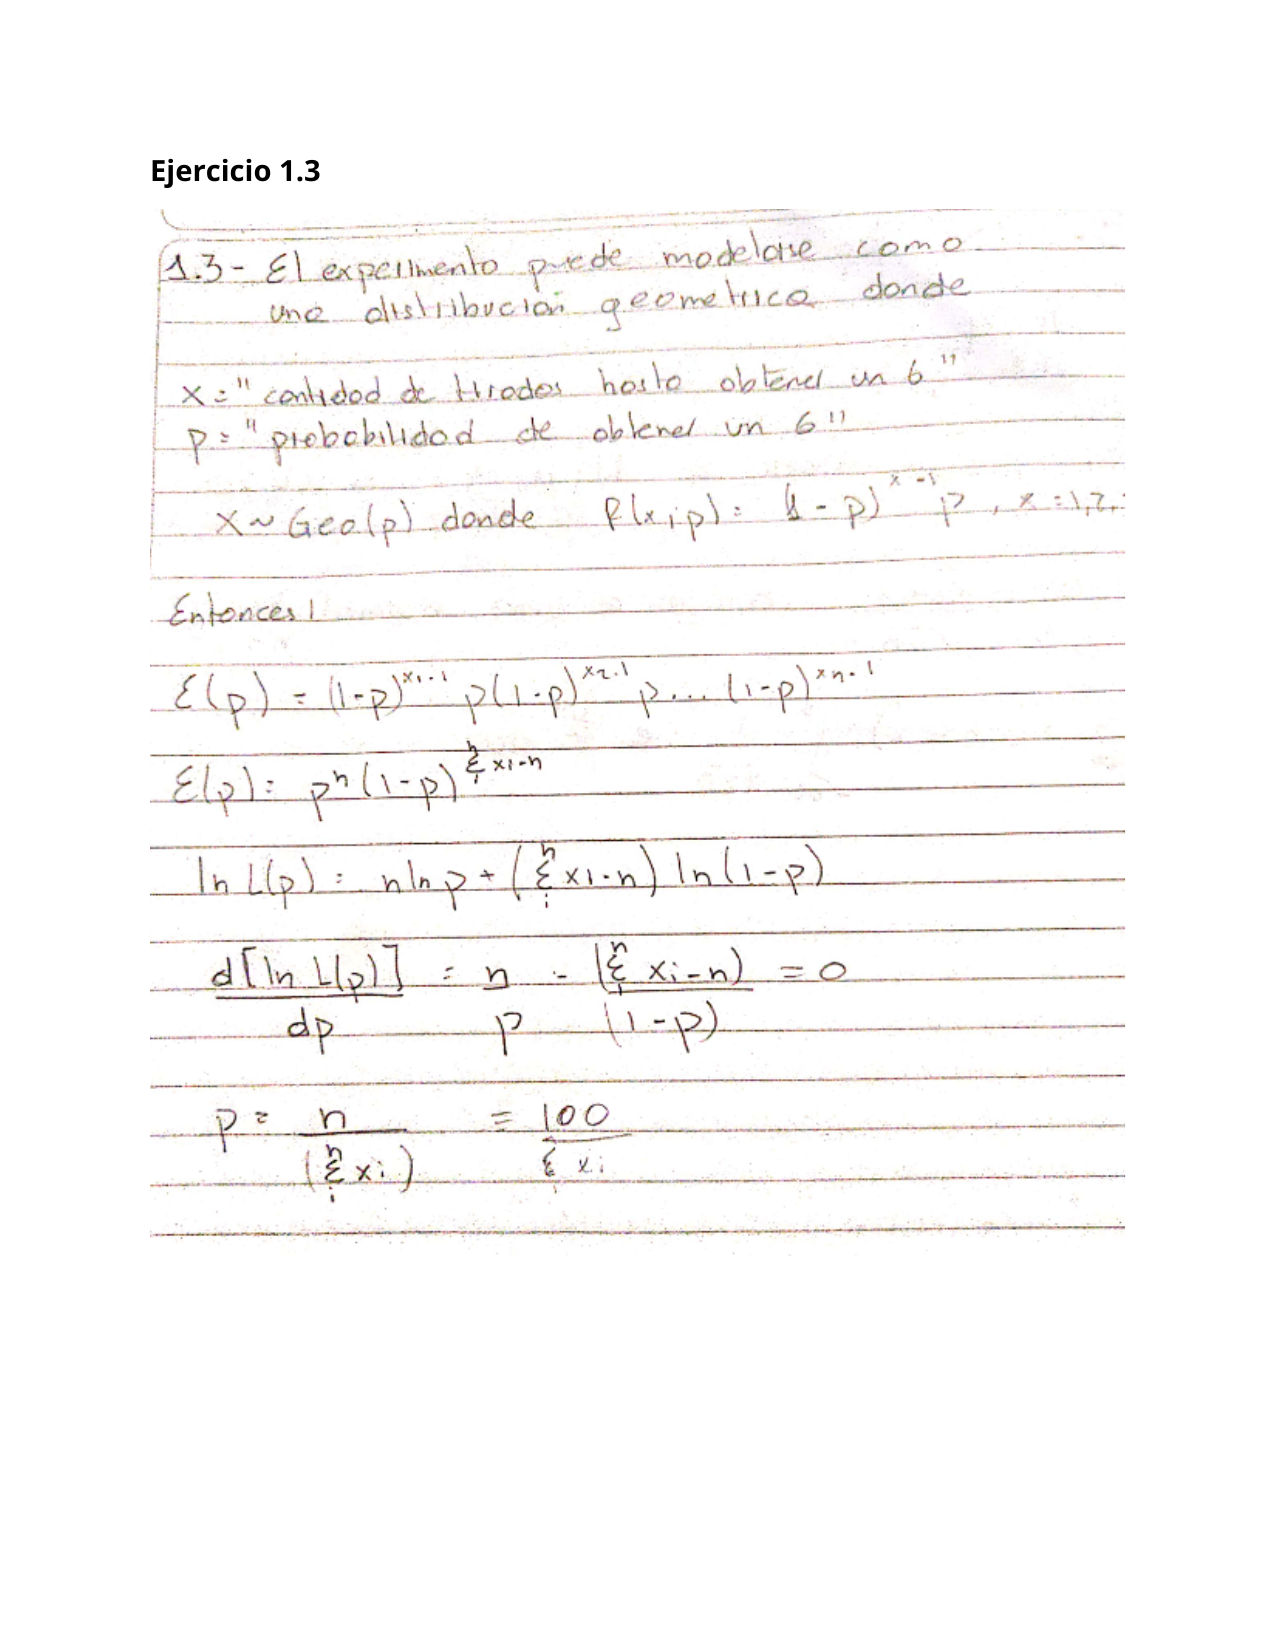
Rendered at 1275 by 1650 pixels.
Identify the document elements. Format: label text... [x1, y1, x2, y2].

picture [150, 209, 1125, 1256]
text Ejercicio 1.3 [150, 150, 1125, 190]
